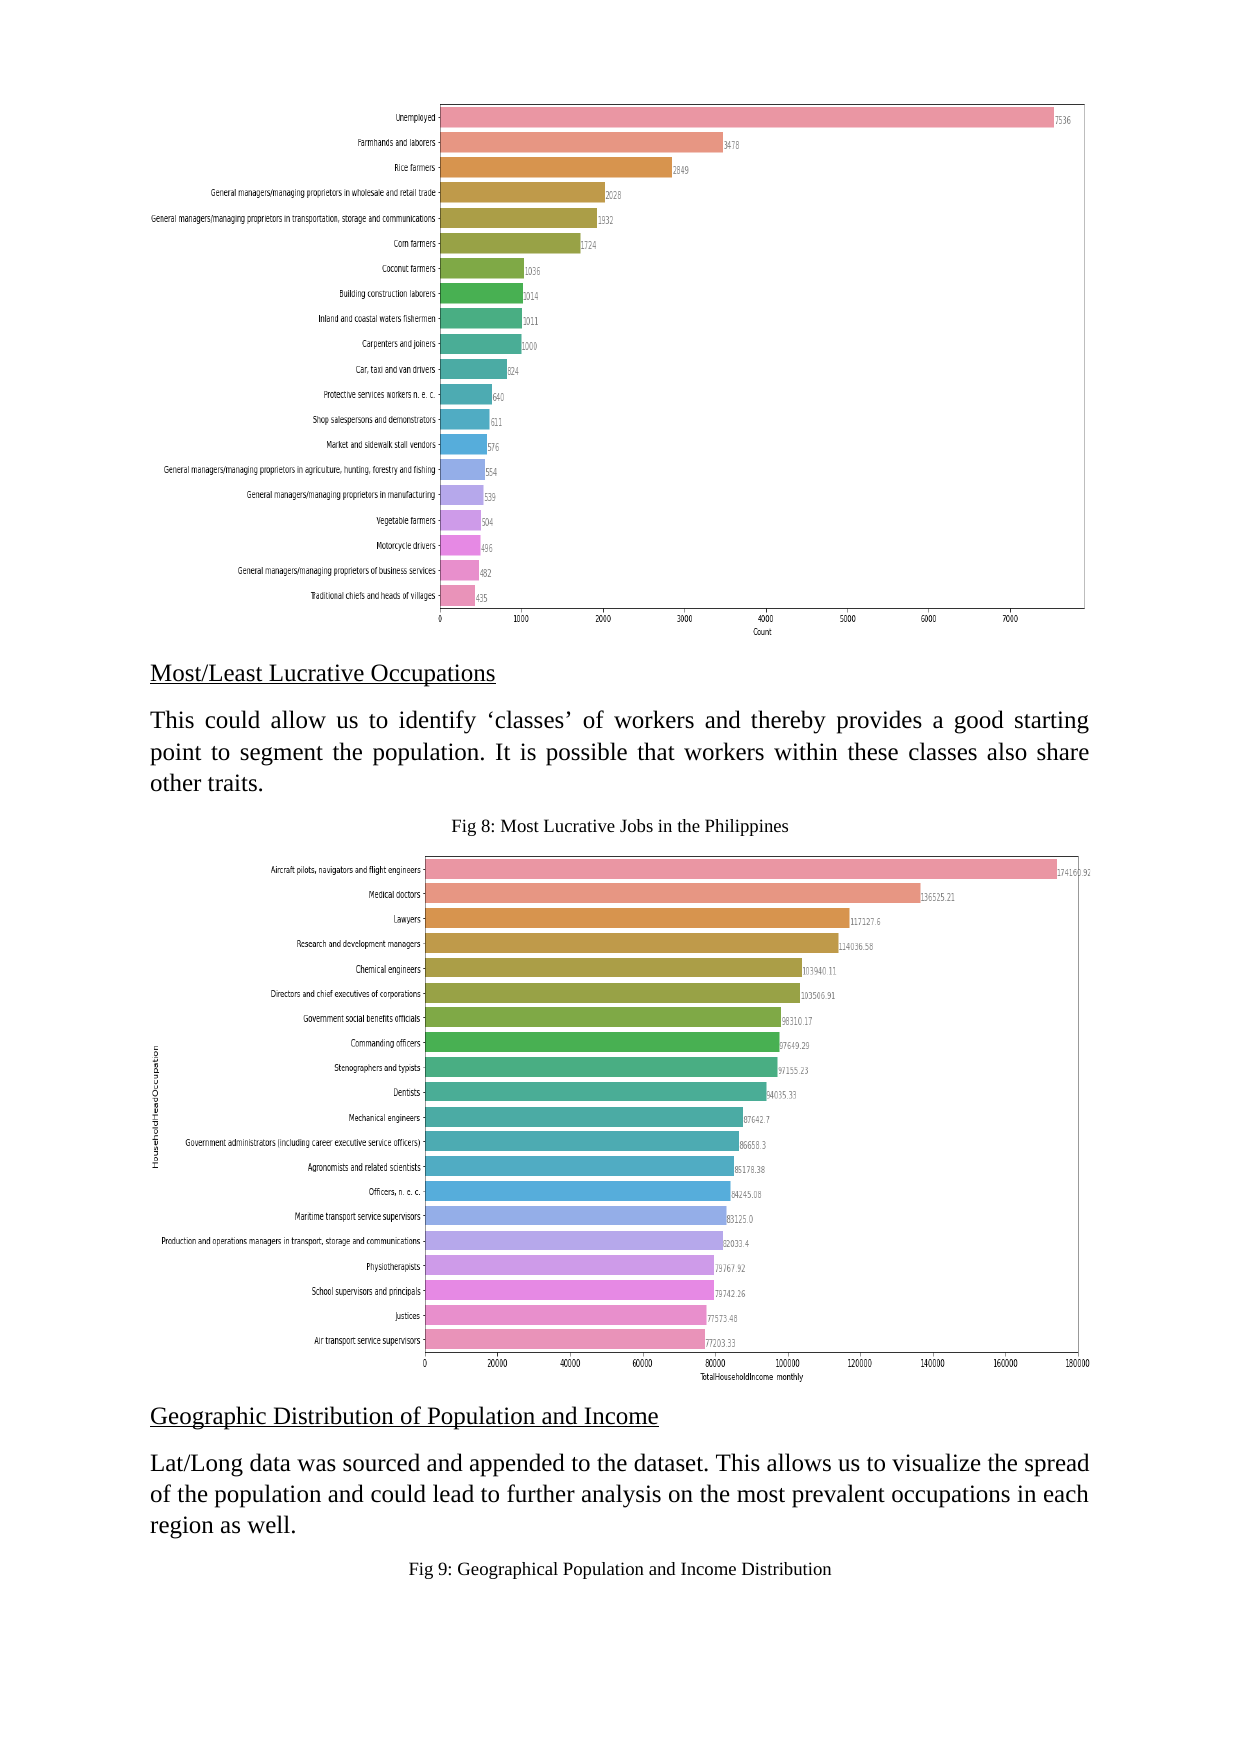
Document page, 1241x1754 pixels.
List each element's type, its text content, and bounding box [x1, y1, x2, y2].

text This could allow us to identify ‘classes’ of workers and thereby provides a good starting point to segment the population. It is possible that workers within these classes also share other traits. [150, 706, 1090, 796]
picture [150, 855, 1091, 1382]
text Fig 9: Geographical Population and Income Distribution [150, 1558, 1090, 1580]
text Geographic Distribution of Population and Income [150, 1401, 1090, 1429]
text Lat/Long data was sourced and appended to the dataset. This allows us to visualize the spread of the population and could lead to further analysis on the most prevalent occupations in each region as well. [150, 1448, 1090, 1539]
text Fig 8: Most Lucrative Jobs in the Philippines [150, 815, 1090, 837]
picture [150, 103, 1085, 639]
text Most/Least Lucrative Occupations [150, 658, 1090, 687]
